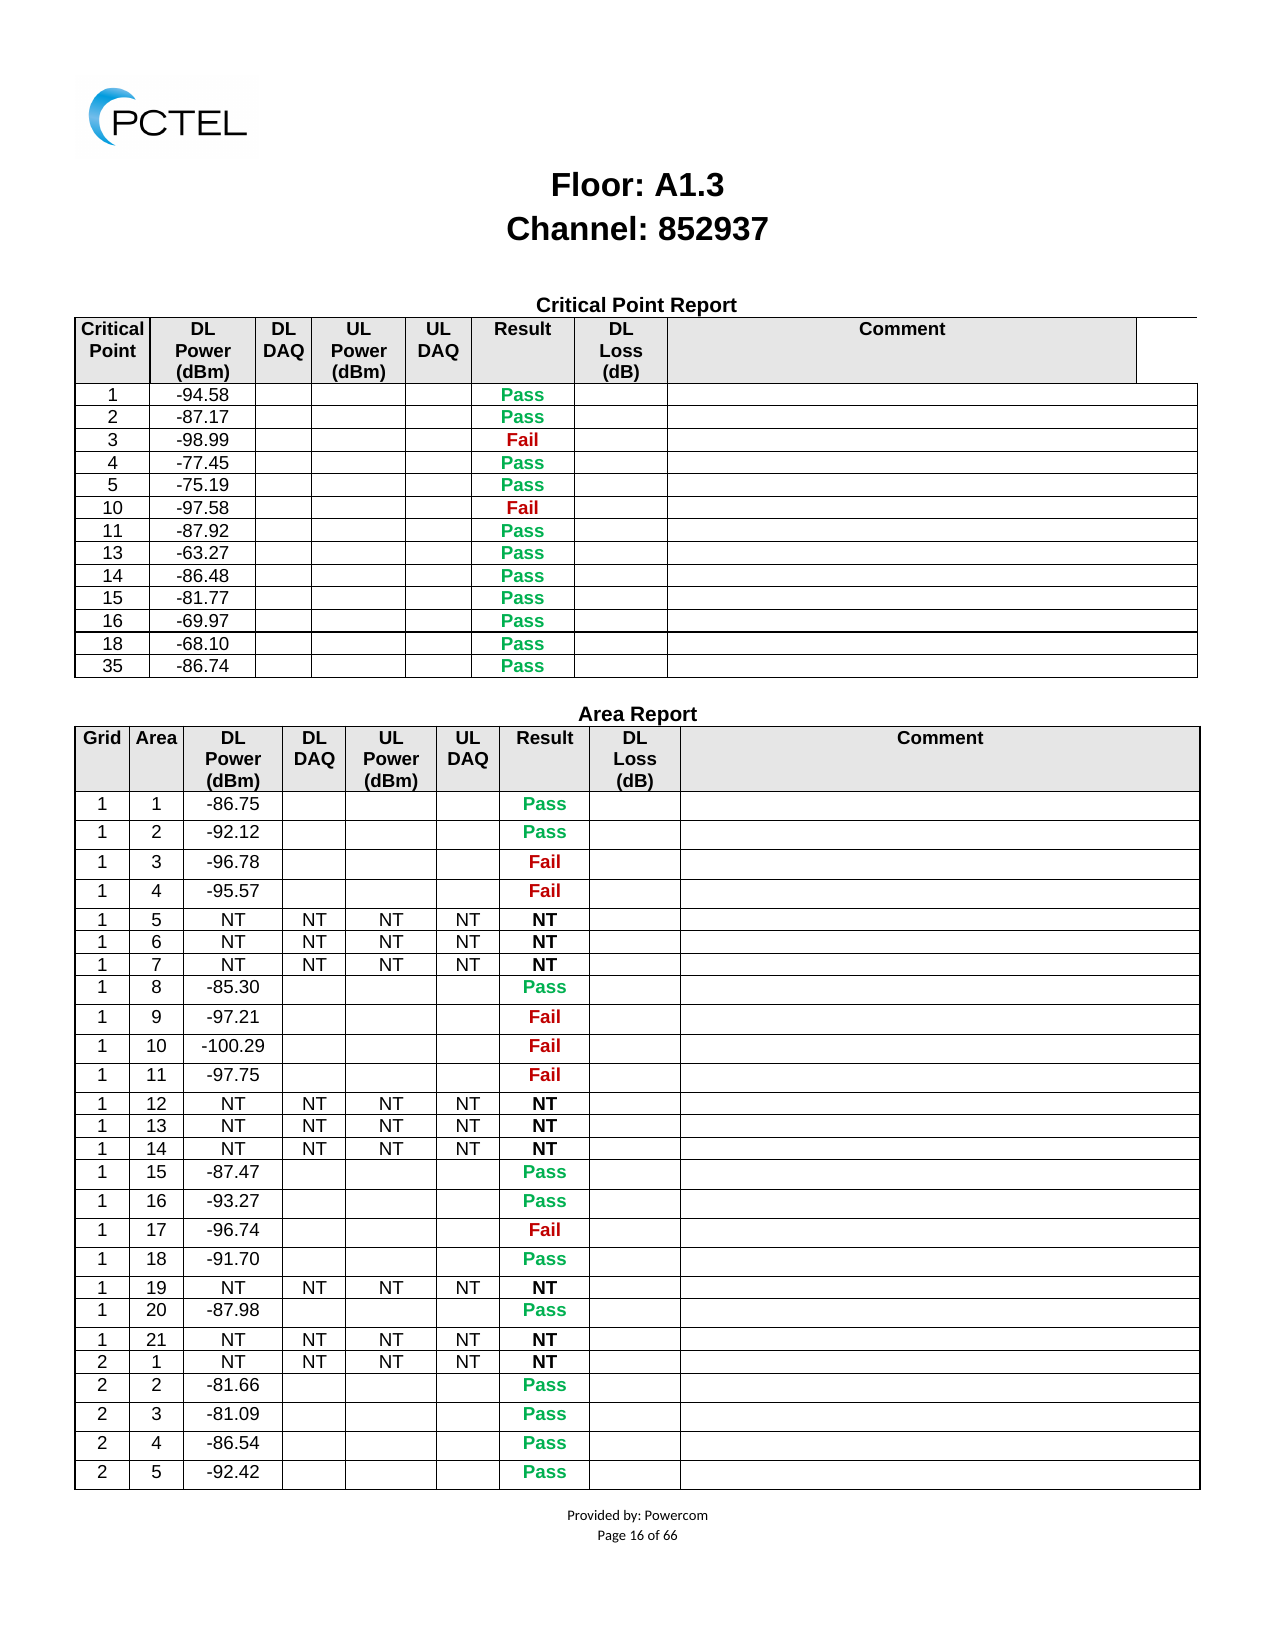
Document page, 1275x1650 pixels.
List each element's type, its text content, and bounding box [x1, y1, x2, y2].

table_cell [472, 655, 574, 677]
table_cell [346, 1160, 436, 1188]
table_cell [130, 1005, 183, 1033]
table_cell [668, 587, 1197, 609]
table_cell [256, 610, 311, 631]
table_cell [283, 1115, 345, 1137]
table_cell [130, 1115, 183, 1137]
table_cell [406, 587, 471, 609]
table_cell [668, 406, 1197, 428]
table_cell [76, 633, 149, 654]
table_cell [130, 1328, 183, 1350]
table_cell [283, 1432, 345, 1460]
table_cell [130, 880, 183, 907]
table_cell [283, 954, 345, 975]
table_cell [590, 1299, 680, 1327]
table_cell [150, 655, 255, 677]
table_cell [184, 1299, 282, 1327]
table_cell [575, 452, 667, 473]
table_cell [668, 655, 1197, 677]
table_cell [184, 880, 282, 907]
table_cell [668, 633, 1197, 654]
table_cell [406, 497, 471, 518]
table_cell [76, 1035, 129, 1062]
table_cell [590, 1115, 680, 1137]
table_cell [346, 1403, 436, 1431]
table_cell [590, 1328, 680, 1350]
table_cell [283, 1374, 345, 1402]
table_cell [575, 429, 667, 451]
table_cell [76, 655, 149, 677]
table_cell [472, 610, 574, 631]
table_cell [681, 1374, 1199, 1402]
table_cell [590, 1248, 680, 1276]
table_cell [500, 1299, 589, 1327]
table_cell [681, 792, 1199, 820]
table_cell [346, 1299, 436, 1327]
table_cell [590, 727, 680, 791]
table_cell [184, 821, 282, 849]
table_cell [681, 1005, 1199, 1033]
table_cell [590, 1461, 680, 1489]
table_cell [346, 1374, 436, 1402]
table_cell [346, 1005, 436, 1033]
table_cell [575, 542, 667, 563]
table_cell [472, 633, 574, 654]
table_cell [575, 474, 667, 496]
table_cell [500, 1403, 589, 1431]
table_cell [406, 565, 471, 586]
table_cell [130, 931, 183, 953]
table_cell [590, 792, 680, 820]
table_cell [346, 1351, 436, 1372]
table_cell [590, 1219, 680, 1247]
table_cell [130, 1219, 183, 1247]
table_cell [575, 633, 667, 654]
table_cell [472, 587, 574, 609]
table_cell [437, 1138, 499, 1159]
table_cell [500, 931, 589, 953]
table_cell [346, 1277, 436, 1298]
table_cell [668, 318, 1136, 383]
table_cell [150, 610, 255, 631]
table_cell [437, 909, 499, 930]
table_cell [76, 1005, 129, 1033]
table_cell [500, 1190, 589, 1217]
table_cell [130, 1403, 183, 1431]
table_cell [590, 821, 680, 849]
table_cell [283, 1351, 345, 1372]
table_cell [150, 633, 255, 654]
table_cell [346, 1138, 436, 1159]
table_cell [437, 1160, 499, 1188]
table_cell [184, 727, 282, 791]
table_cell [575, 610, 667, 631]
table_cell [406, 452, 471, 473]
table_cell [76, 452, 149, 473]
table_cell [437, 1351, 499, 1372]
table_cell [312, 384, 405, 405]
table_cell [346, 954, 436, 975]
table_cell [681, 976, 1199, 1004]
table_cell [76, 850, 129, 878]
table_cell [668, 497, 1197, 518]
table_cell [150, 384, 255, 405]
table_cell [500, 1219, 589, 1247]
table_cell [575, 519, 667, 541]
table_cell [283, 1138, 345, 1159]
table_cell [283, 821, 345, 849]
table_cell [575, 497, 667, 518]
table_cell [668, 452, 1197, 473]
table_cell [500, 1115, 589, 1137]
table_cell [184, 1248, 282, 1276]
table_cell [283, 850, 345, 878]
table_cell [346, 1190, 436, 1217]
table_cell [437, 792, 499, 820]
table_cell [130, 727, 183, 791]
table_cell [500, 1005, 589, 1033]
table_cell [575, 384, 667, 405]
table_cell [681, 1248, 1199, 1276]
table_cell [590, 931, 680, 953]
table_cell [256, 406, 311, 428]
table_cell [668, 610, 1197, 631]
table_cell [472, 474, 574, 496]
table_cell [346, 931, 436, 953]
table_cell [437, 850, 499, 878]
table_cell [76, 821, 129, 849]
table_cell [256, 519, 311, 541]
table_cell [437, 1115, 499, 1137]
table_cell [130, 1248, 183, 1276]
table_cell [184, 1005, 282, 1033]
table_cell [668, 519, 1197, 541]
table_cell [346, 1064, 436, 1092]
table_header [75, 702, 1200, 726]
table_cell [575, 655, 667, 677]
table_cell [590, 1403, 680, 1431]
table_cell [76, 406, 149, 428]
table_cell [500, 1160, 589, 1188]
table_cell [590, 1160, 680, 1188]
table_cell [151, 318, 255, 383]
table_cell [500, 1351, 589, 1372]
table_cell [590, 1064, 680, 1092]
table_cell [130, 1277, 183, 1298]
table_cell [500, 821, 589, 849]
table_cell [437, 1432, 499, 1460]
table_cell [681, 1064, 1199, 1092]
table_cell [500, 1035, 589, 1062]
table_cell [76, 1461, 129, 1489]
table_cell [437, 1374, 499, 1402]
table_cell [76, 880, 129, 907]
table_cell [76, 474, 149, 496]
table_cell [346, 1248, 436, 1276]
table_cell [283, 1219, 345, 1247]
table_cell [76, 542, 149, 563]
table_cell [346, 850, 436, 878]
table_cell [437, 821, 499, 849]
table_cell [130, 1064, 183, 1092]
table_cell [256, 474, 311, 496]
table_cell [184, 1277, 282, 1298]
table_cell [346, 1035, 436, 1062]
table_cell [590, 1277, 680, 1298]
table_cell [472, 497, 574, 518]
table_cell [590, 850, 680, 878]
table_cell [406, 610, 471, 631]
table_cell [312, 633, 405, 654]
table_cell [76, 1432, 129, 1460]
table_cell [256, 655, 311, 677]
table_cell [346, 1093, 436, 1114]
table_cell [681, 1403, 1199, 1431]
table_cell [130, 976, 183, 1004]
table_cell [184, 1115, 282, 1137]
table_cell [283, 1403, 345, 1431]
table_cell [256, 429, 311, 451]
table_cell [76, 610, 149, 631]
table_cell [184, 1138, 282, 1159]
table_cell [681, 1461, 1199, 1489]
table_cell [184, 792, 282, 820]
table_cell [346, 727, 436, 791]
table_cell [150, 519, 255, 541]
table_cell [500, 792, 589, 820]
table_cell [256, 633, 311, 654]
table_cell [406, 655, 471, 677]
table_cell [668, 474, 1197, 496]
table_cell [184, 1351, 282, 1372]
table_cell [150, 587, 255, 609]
text Channel: 852937 [75, 209, 1200, 247]
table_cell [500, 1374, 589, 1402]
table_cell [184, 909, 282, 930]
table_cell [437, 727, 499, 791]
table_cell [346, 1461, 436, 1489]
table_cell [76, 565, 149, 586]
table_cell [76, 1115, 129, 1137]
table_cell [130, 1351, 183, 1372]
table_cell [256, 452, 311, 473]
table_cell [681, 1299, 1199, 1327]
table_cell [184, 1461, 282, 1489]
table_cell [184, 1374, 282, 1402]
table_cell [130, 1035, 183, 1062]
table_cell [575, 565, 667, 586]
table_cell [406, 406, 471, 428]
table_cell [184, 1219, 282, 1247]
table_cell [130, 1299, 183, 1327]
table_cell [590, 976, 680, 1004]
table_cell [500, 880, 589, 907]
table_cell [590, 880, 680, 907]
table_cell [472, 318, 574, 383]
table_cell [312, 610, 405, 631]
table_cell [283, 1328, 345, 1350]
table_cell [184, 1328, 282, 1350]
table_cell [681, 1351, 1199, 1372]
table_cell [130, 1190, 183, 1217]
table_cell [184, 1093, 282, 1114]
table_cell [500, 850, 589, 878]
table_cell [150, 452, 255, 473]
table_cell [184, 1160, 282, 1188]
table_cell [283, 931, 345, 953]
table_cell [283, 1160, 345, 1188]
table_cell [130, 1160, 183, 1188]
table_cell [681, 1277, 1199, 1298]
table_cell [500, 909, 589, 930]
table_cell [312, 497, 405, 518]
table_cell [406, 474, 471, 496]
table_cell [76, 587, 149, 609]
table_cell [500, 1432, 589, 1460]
text Floor: A1.3 [75, 103, 1200, 203]
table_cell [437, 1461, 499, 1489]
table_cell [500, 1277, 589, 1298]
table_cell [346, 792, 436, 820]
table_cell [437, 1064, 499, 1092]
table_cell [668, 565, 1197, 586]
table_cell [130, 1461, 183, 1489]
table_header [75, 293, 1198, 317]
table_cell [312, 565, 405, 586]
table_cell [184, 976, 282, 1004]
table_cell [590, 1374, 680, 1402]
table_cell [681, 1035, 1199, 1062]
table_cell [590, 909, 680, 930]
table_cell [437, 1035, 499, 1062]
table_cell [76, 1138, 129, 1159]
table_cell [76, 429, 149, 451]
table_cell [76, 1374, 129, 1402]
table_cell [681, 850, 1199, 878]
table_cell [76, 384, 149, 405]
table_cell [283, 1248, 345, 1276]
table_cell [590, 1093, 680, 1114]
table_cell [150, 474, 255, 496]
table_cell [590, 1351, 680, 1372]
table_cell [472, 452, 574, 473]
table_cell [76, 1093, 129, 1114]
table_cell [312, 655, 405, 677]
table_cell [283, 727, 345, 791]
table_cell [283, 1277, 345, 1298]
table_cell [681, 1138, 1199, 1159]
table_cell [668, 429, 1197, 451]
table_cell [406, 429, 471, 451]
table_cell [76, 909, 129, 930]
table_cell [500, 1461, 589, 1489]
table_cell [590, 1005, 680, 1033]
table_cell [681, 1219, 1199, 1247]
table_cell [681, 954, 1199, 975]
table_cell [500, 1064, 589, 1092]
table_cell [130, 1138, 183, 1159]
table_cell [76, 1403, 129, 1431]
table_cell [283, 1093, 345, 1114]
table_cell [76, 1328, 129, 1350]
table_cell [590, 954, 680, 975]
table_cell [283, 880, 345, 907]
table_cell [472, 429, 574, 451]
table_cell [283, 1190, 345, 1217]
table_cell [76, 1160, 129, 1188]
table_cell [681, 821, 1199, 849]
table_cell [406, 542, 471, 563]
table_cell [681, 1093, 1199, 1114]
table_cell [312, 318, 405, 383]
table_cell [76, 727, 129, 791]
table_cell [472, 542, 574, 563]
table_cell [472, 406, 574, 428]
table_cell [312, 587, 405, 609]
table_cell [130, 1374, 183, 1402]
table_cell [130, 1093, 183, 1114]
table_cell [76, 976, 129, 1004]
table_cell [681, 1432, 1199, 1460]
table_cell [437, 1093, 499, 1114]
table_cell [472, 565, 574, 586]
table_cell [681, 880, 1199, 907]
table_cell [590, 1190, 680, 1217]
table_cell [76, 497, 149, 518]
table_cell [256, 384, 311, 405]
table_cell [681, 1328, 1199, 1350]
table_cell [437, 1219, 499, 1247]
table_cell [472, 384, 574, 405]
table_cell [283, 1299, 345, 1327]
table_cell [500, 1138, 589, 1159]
picture [75, 75, 260, 103]
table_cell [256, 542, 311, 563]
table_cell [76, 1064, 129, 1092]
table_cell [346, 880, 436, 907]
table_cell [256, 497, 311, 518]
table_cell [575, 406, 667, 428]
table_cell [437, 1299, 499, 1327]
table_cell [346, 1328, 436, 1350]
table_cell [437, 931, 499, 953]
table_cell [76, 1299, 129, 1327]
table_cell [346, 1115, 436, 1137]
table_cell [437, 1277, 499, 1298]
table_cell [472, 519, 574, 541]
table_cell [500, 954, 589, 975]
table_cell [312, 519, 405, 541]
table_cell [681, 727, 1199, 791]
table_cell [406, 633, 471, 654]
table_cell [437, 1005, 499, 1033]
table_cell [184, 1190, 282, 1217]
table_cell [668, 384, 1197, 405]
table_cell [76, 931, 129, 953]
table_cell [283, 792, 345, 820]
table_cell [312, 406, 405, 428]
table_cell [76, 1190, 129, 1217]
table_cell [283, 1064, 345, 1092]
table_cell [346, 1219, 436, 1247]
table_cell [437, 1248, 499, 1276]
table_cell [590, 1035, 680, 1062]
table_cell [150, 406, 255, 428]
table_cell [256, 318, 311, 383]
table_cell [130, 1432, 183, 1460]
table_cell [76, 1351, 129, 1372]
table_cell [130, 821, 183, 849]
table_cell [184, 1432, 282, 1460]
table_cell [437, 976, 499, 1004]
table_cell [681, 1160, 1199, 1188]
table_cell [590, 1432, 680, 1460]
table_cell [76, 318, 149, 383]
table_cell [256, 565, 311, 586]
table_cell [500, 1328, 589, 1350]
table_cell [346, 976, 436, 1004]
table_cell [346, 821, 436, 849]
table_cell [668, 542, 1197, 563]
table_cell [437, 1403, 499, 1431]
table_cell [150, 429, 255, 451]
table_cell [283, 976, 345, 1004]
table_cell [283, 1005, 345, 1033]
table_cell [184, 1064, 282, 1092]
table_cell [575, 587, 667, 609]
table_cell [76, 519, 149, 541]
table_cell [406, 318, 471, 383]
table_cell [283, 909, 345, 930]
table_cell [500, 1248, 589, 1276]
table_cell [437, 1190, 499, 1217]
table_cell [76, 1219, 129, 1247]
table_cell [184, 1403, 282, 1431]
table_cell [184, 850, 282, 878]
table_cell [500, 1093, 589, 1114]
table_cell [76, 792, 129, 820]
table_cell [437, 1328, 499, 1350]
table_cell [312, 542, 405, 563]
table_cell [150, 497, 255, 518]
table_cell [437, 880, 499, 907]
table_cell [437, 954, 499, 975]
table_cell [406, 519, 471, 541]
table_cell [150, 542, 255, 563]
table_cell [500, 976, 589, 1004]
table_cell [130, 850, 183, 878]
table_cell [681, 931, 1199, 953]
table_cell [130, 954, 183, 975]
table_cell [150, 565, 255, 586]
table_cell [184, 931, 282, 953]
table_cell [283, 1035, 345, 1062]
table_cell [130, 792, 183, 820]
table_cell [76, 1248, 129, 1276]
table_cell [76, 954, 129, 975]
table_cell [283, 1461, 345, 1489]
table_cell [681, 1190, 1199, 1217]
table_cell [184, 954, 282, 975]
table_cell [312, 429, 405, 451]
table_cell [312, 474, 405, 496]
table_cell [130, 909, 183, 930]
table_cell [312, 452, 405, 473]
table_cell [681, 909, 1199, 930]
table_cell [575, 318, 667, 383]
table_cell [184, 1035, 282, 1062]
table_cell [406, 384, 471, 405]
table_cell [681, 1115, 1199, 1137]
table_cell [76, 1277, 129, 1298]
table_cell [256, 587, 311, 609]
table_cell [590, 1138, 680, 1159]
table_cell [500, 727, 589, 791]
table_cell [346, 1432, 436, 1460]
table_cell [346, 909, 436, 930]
